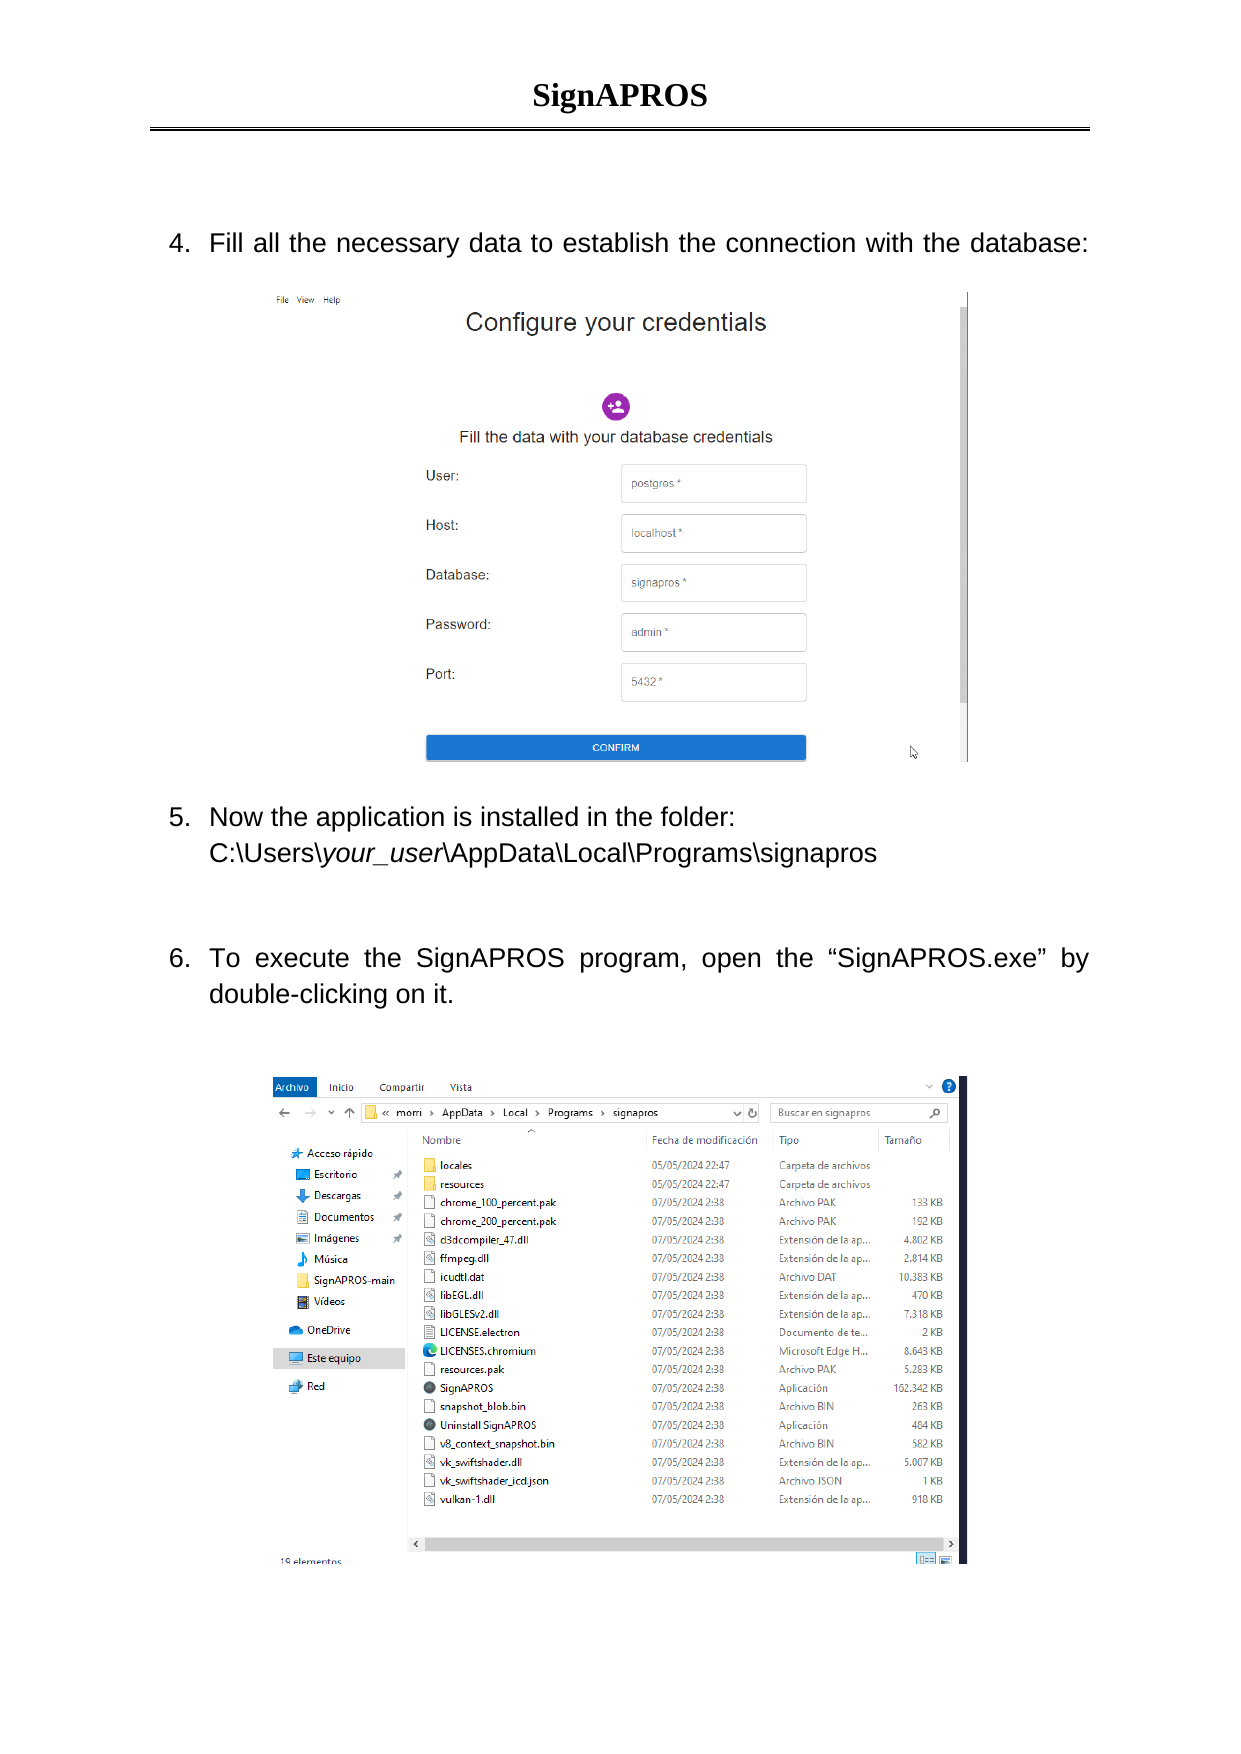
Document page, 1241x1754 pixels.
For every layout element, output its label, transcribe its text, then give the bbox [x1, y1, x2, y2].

list To execute the SignAPROS program, open the “SignAPROS.exe” by double-clicking on it. [169, 942, 1090, 1009]
picture [273, 1076, 968, 1564]
list Now the application is installed in the folder: [169, 801, 1090, 832]
text C:\Users\your_user\AppData\Local\Programs\signapros [209, 837, 1090, 868]
picture [272, 292, 968, 762]
list Fill all the necessary data to establish the connection with the database: [169, 227, 1090, 288]
